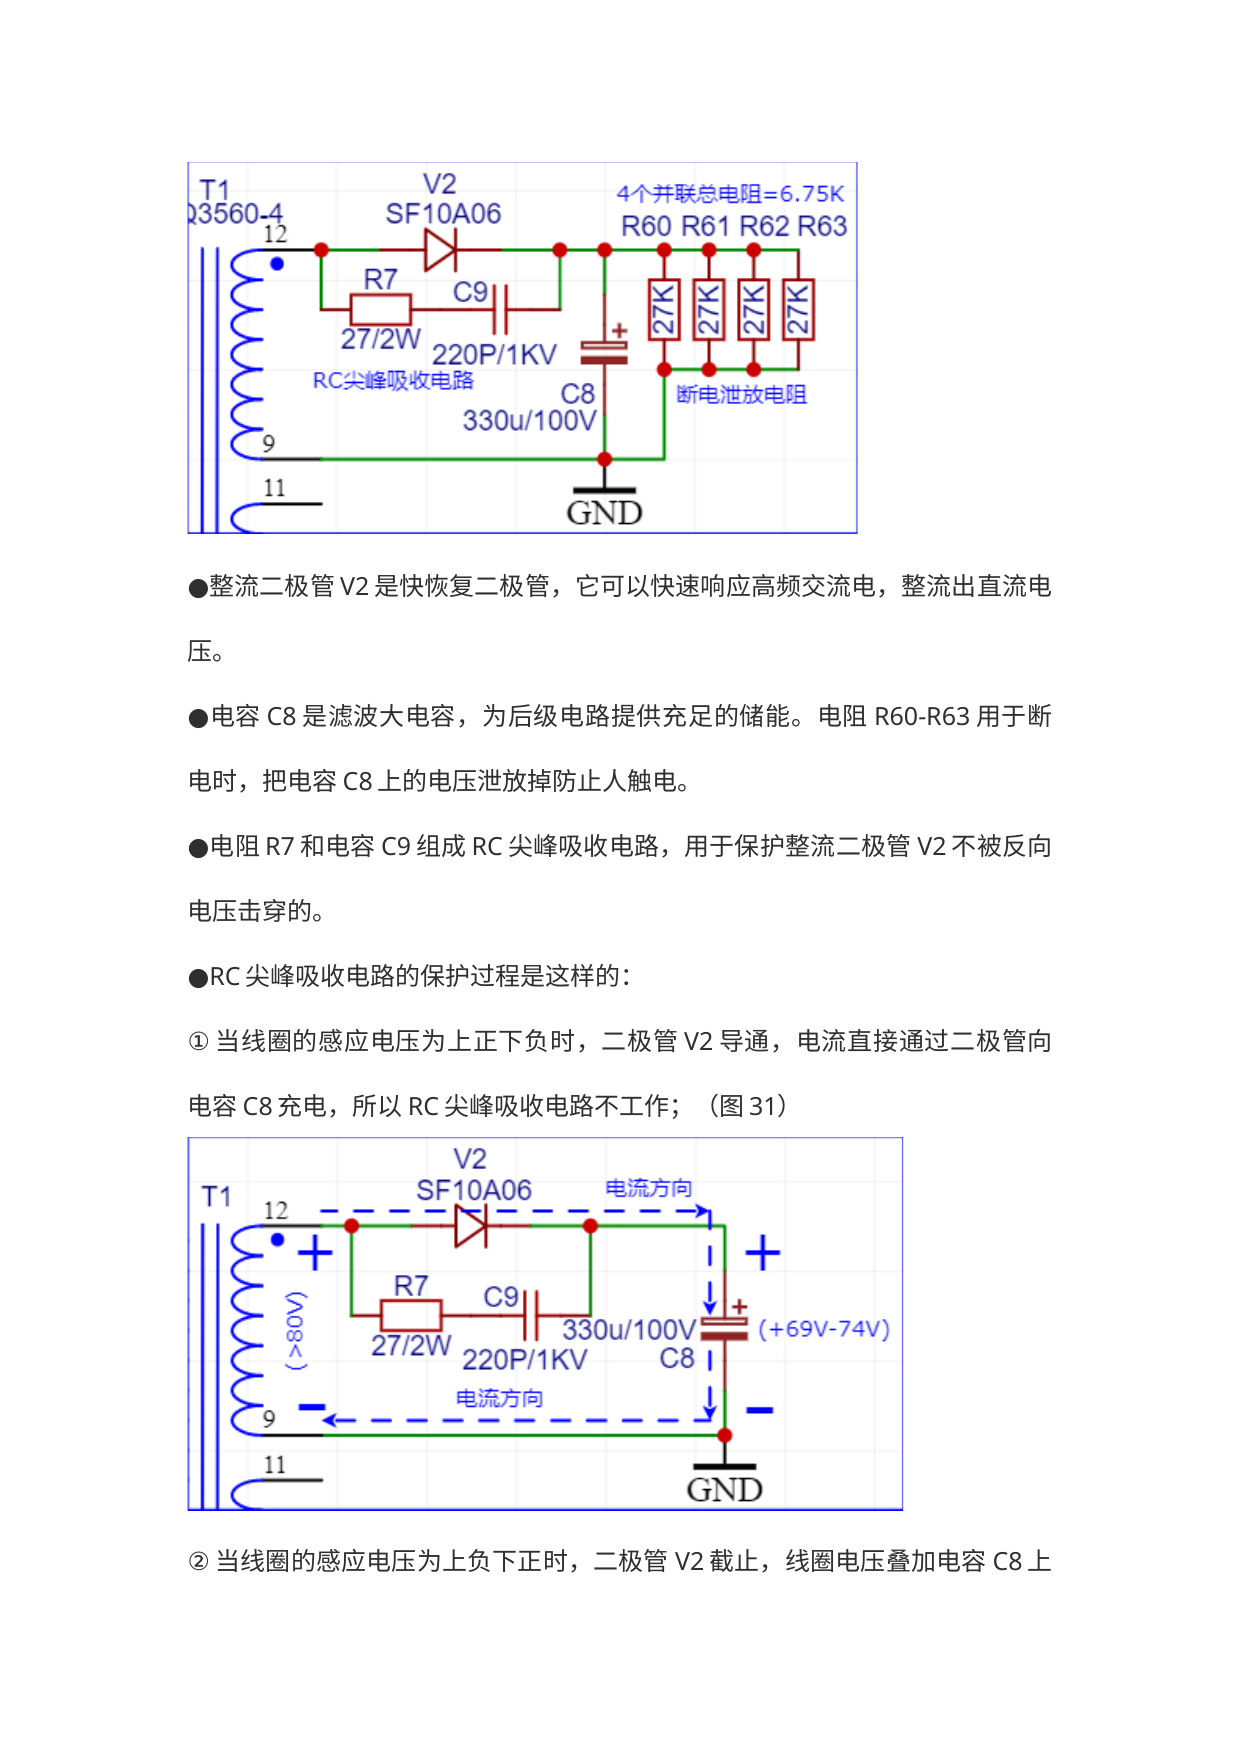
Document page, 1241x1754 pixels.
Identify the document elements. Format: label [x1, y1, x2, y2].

picture [187, 1137, 904, 1511]
text [187, 162, 1053, 1592]
picture [187, 162, 858, 534]
